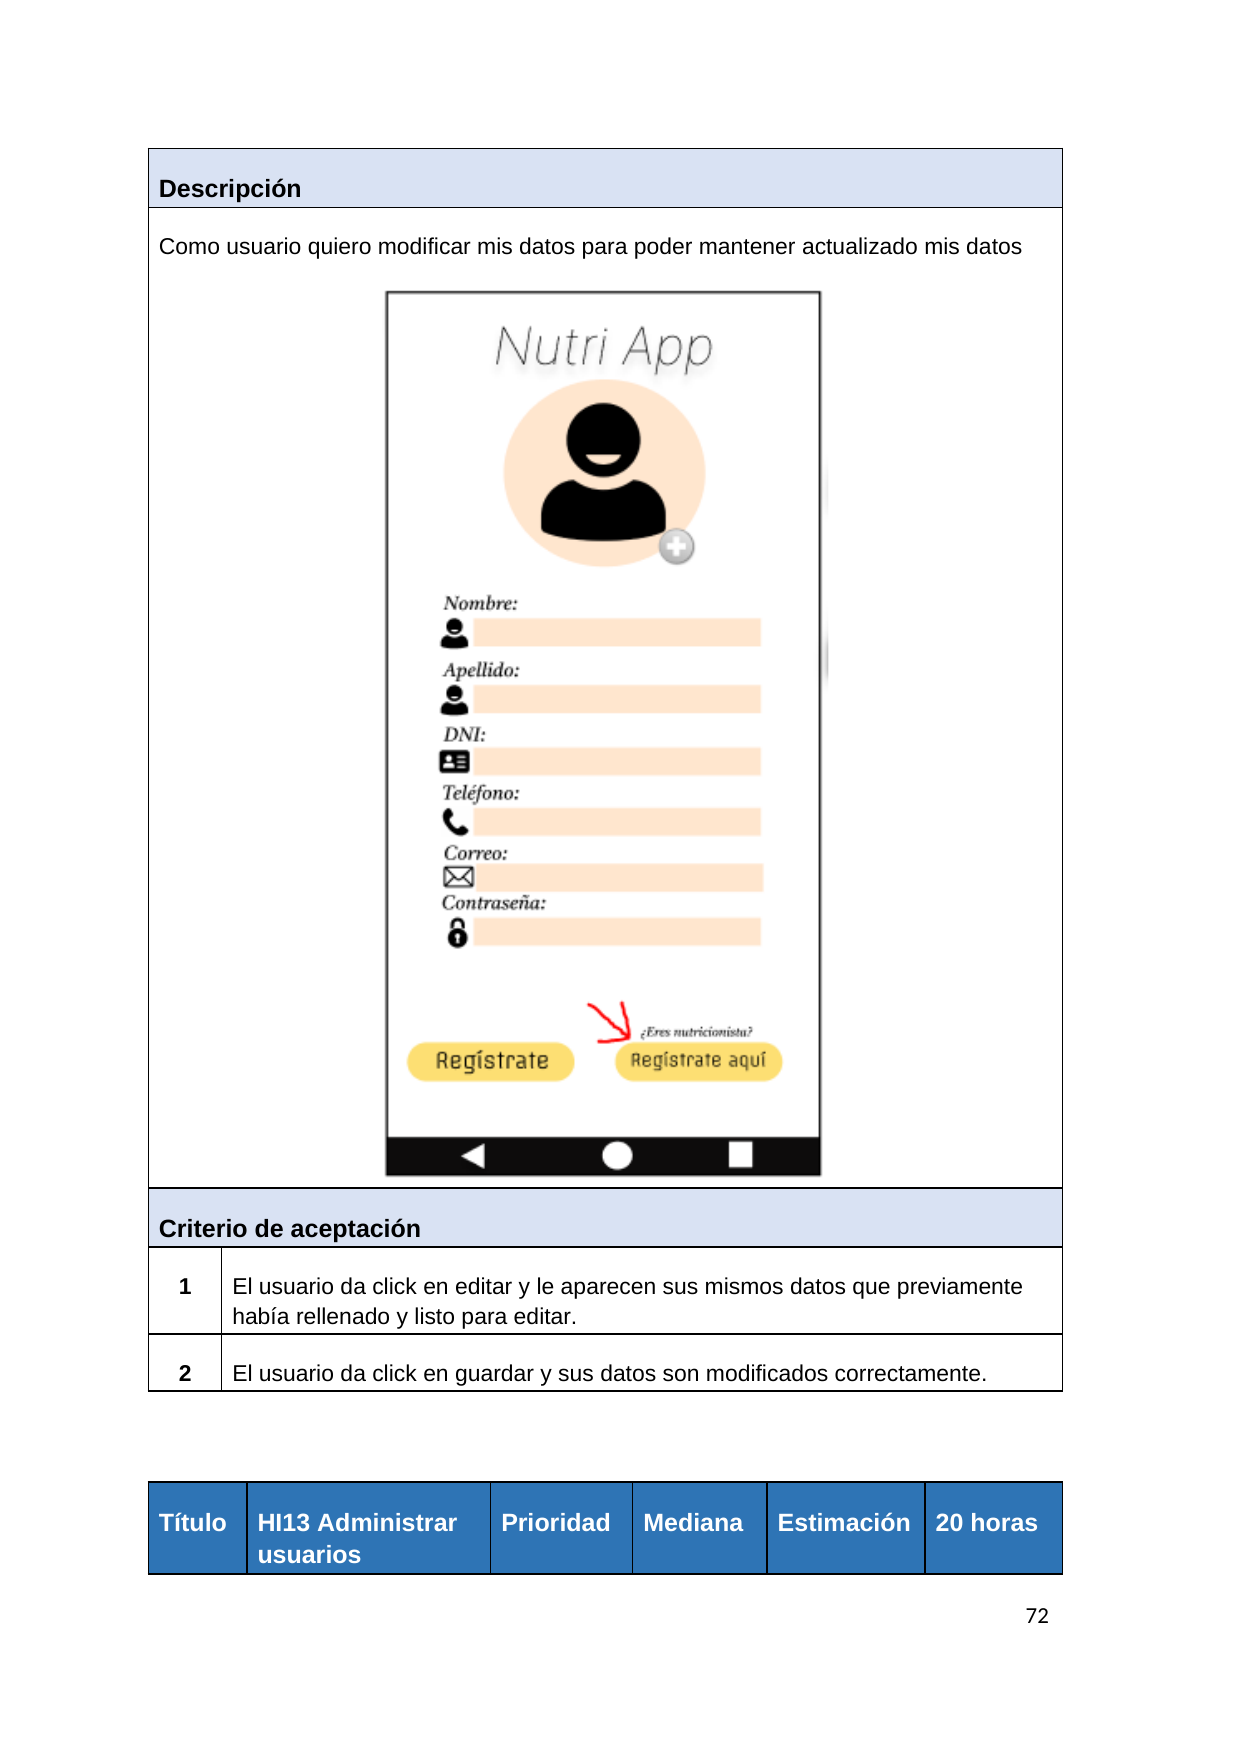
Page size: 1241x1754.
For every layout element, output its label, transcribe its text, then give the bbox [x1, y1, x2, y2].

table_header Prioridad [491, 1483, 632, 1573]
table_header Título [149, 1483, 246, 1573]
table_header Estimación [768, 1483, 924, 1573]
table_cell 2 [149, 1335, 221, 1390]
table_cell Criterio de aceptación [149, 1189, 1062, 1246]
table_cell El usuario da click en guardar y sus datos son modificados correctamente. [222, 1335, 1062, 1390]
table_header HI13 Administrar usuarios [248, 1483, 490, 1573]
table_cell 1 [149, 1248, 221, 1333]
table_cell Como usuario quiero modificar mis datos para poder mantener actualizado mis datos [149, 208, 1062, 1187]
table_header Mediana [633, 1483, 766, 1573]
table_cell El usuario da click en editar y le aparecen sus mismos datos que previamente había rellenado y listo para editar. [222, 1248, 1062, 1333]
picture [382, 288, 829, 1184]
table_header 20 horas [926, 1483, 1062, 1573]
table_cell Descripción [149, 149, 1062, 207]
